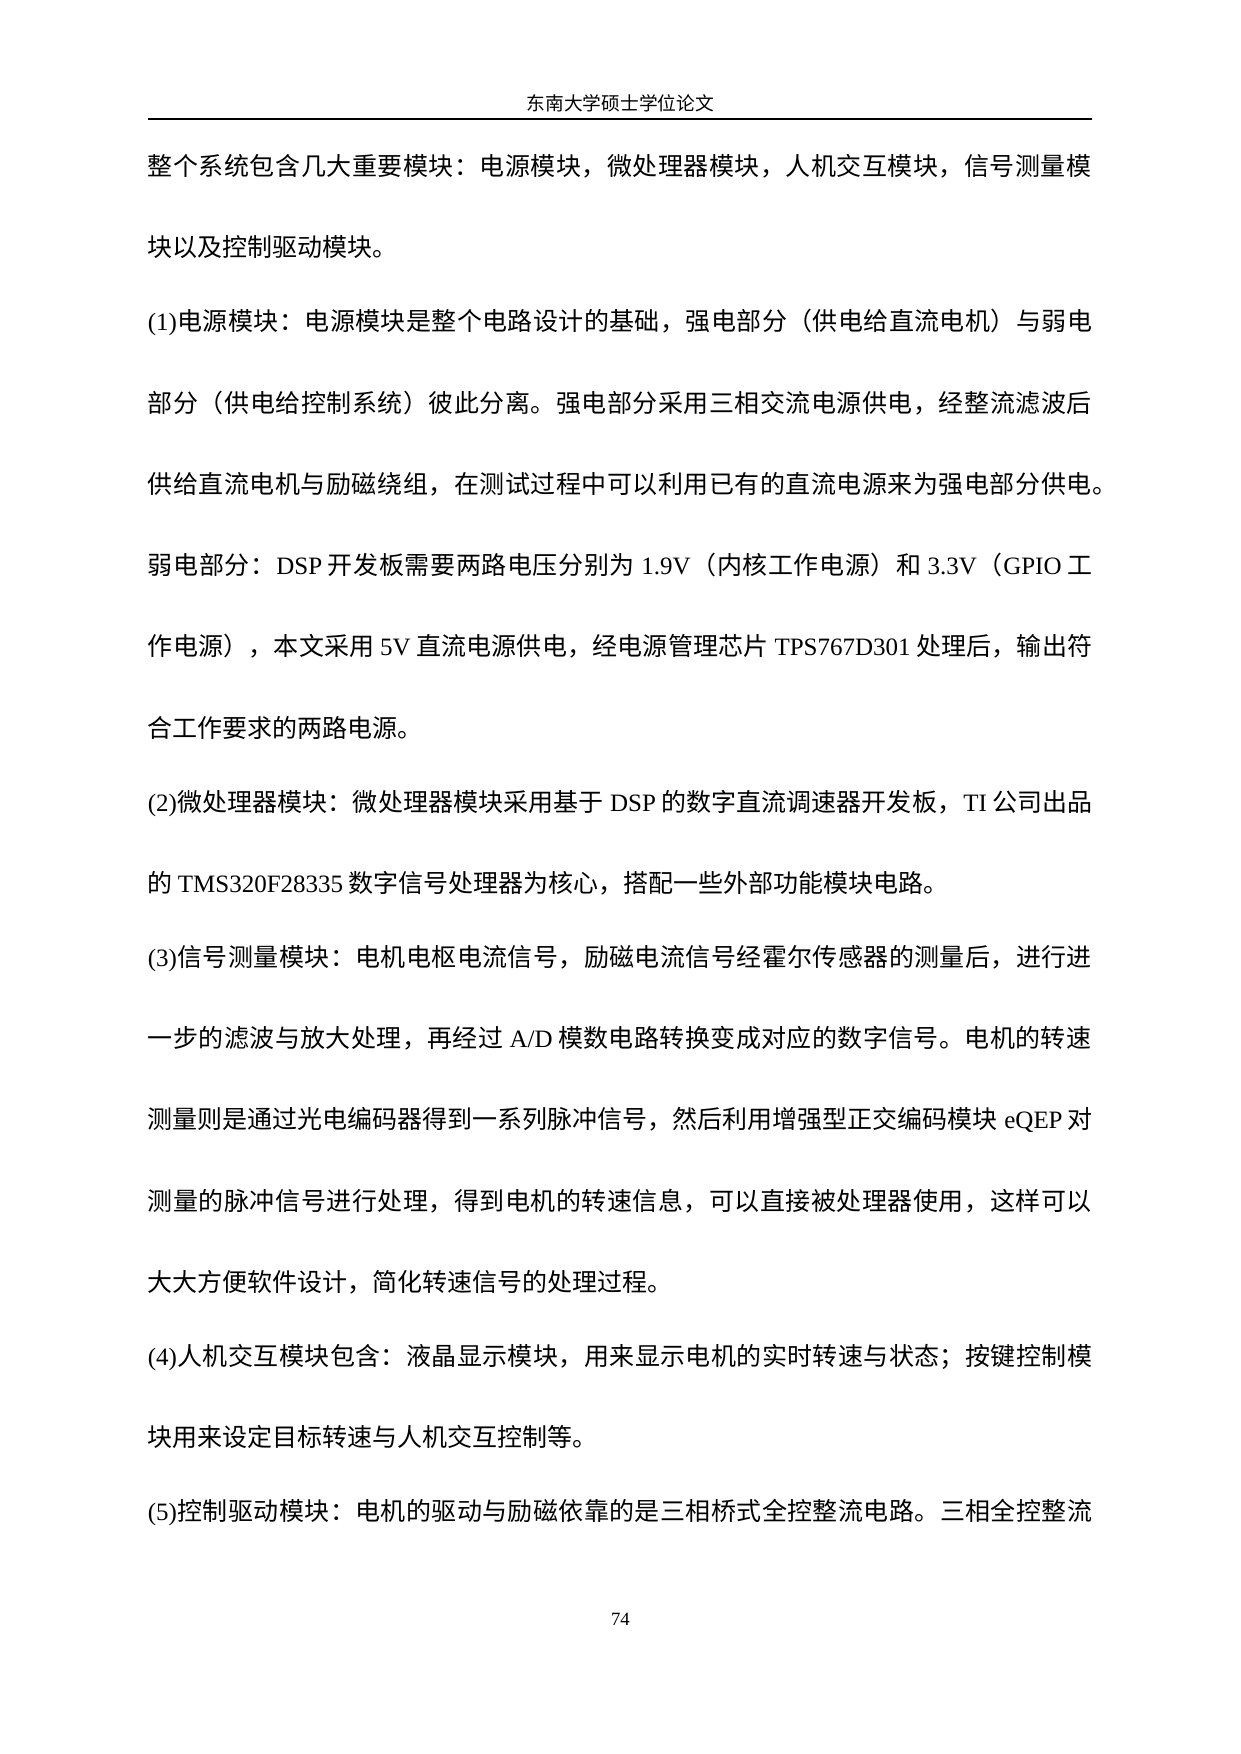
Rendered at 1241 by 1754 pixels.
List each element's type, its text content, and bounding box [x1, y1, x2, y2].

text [148, 1477, 1092, 1542]
text (4)人机交互模块包含：液晶显示模块，用来显示电机的实时转速与状态；按键控制模块用来设定目标转速与人机交互控制等。 [148, 1322, 1092, 1468]
text (1)电源模块：电源模块是整个电路设计的基础，强电部分（供电给直流电机）与弱电部分（供电给控制系统）彼此分离。强电部分采用三相交流电源供电，经整流滤波后供给直流电机与励磁绕组，在测试过程中可以利用已有的直流电源来为强电部分供电。弱电部分：DSP开发板需要两路电压分别为1.9V（内核工作电源）和3.3V（GPIO工作电源），本文采用5V直流电源供电，经电源管理芯片TPS767D301处理后，输出符合工作要求的两路电源。 [148, 287, 1092, 759]
text 整个系统包含几大重要模块：电源模块，微处理器模块，人机交互模块，信号测量模块以及控制驱动模块。 [148, 132, 1092, 278]
text (2)微处理器模块：微处理器模块采用基于DSP的数字直流调速器开发板，TI公司出品的TMS320F28335数字信号处理器为核心，搭配一些外部功能模块电路。 [148, 768, 1092, 914]
text (3)信号测量模块：电机电枢电流信号，励磁电流信号经霍尔传感器的测量后，进行进一步的滤波与放大处理，再经过A/D模数电路转换变成对应的数字信号。电机的转速测量则是通过光电编码器得到一系列脉冲信号，然后利用增强型正交编码模块eQEP对测量的脉冲信号进行处理，得到电机的转速信息，可以直接被处理器使用，这样可以大大方便软件设计，简化转速信号的处理过程。 [148, 923, 1092, 1313]
